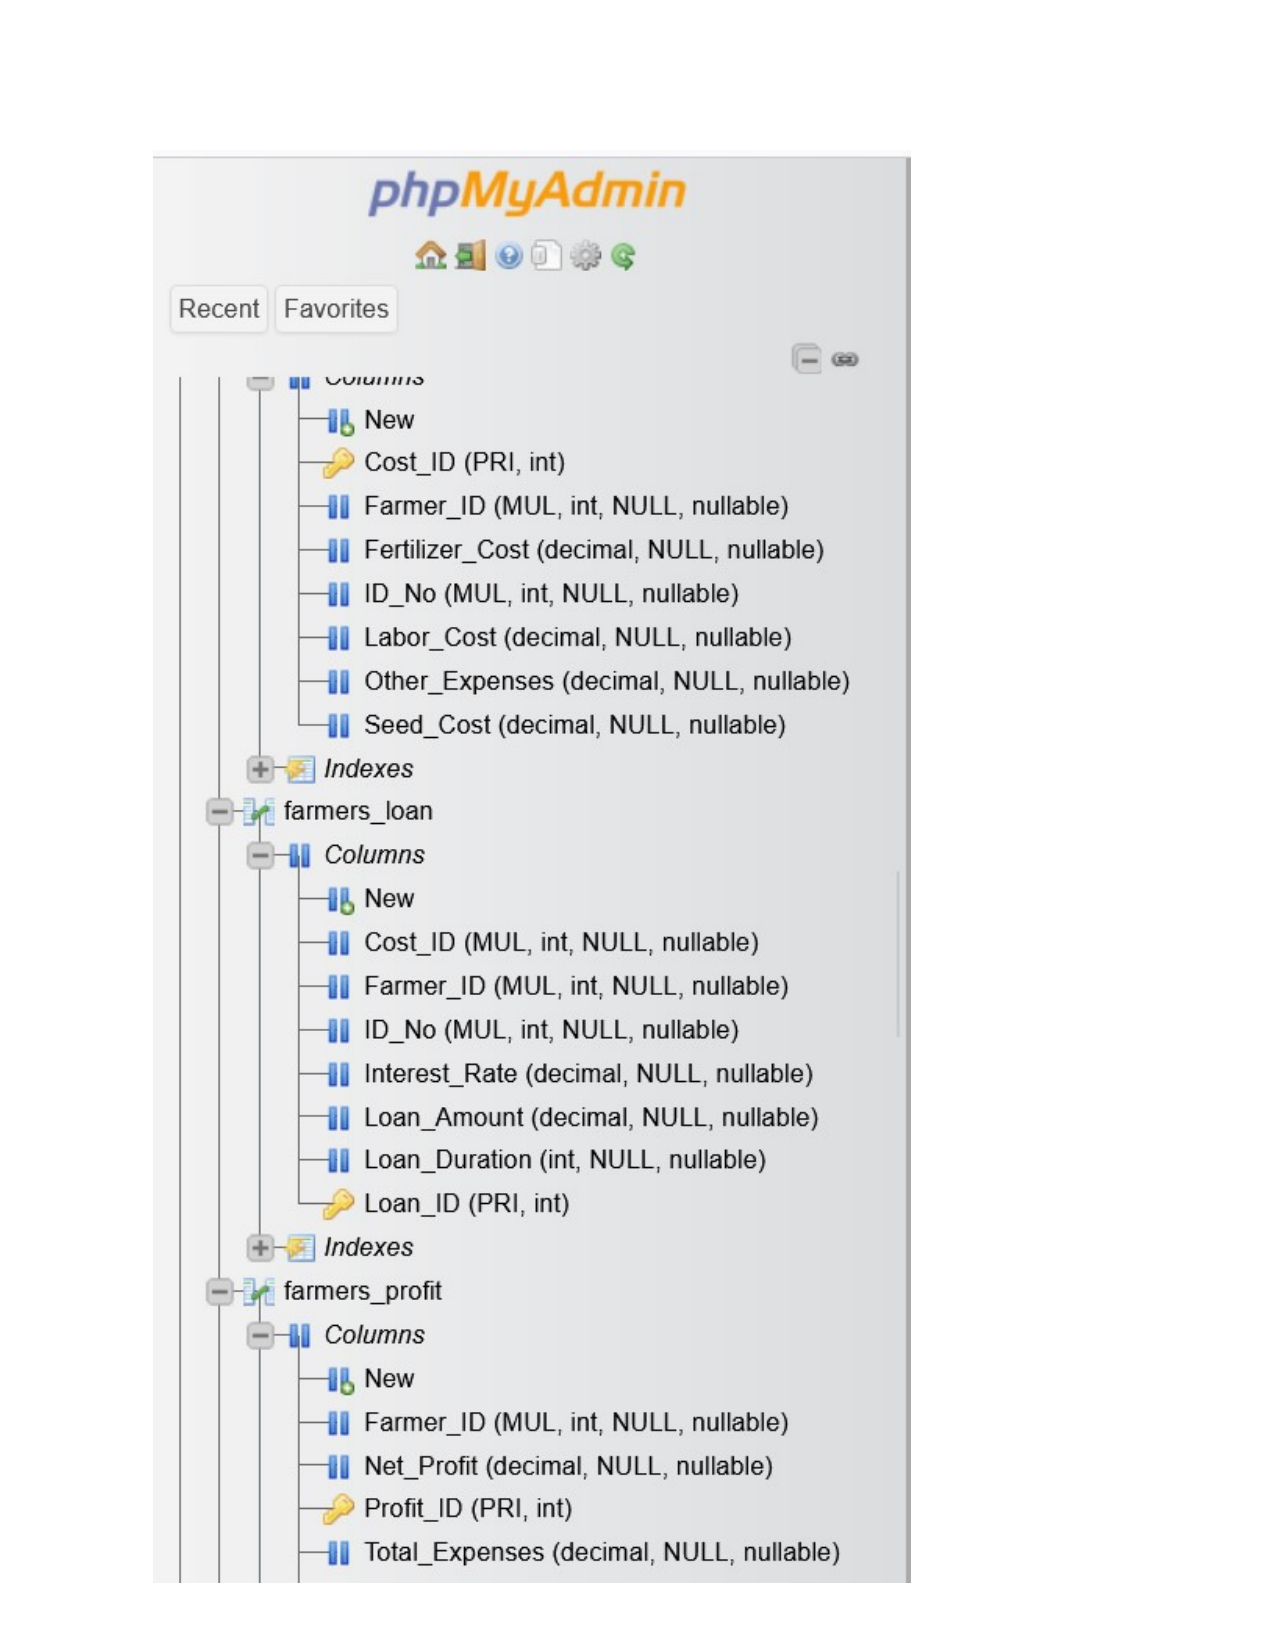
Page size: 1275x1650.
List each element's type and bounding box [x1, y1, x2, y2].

picture [153, 150, 911, 1583]
